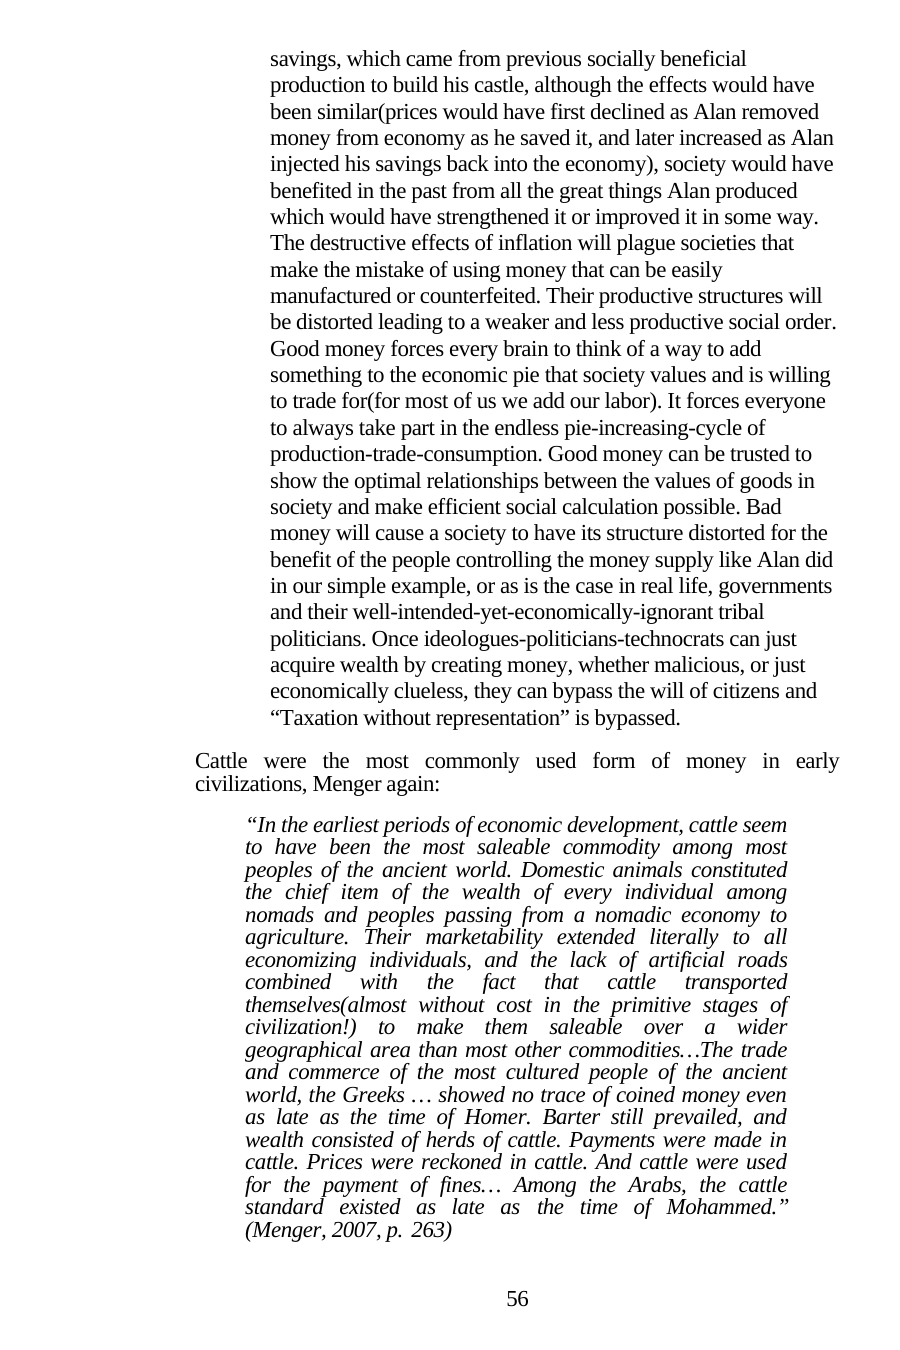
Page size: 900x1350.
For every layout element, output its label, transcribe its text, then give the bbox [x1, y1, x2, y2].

text “In the earliest periods of economic development, cattle seem to have been the most saleable commodity among most peoples of the ancient world. Domestic animals constituted the chief item of the wealth of every individual among nomads and peoples passing from a nomadic economy to agriculture. Their marketability extended literally to all economizing individuals, and the lack of artificial roads combined with the fact that cattle transported themselves(almost without cost in the primitive stages of civilization!) to make them saleable over a wider geographical area than most other commodities…The trade and commerce of the most cultured people of the ancient world, the Greeks … showed no trace of coined money even as late as the time of Homer. Barter still prevailed, and wealth consisted of herds of cattle. Payments were made in cattle. Prices were reckoned in cattle. And cattle were used for the payment of fines… Among the Arabs, the cattle standard existed as late as the time of Mohammed.” (Menger, 2007, p. 263) [245, 815, 790, 1242]
text Cattle were the most commonly used form of money in early civilizations, Menger again: [195, 751, 840, 796]
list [220, 45, 840, 730]
